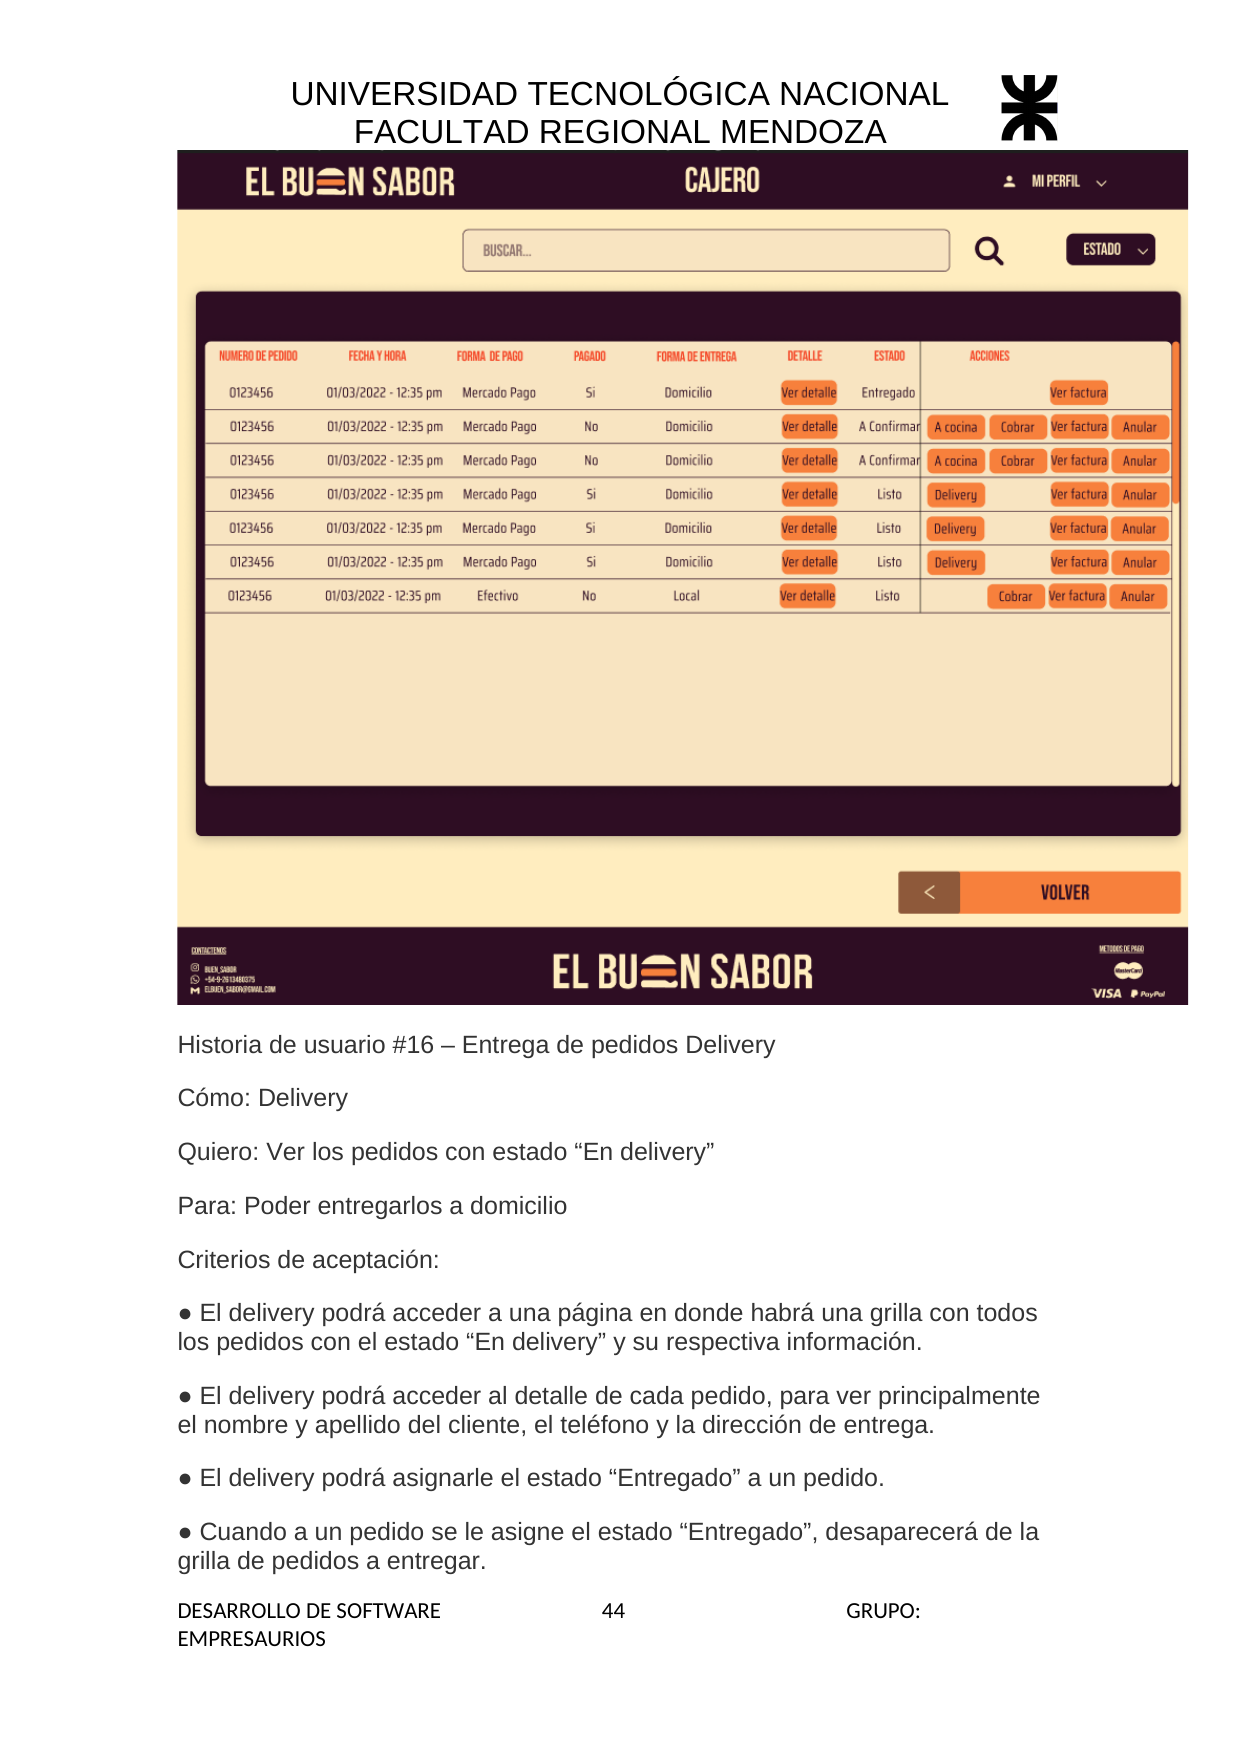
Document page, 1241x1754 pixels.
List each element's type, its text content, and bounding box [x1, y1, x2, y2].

text Historia de usuario #16 – Entrega de pedidos Delivery [177, 1030, 1063, 1058]
picture [177, 150, 1189, 1005]
text Quiero: Ver los pedidos con estado “En delivery” [177, 1137, 1063, 1166]
text Cómo: Delivery [177, 1083, 1063, 1112]
text ● El delivery podrá asignarle el estado “Entregado” a un pedido. [177, 1463, 1063, 1492]
text ● El delivery podrá acceder a una página en donde habrá una grilla con todos los pedidos con el estado “En delivery” y su respectiva información. [177, 1298, 1063, 1356]
text Para: Poder entregarlos a domicilio [177, 1191, 1063, 1220]
picture [986, 75, 1073, 142]
text ● El delivery podrá acceder al detalle de cada pedido, para ver principalmente el nombre y apellido del cliente, el teléfono y la dirección de entrega. [177, 1381, 1063, 1438]
text ● Cuando a un pedido se le asigne el estado “Entregado”, desaparecerá de la grilla de pedidos a entregar. [177, 1517, 1063, 1575]
text Criterios de aceptación: [177, 1245, 1063, 1273]
